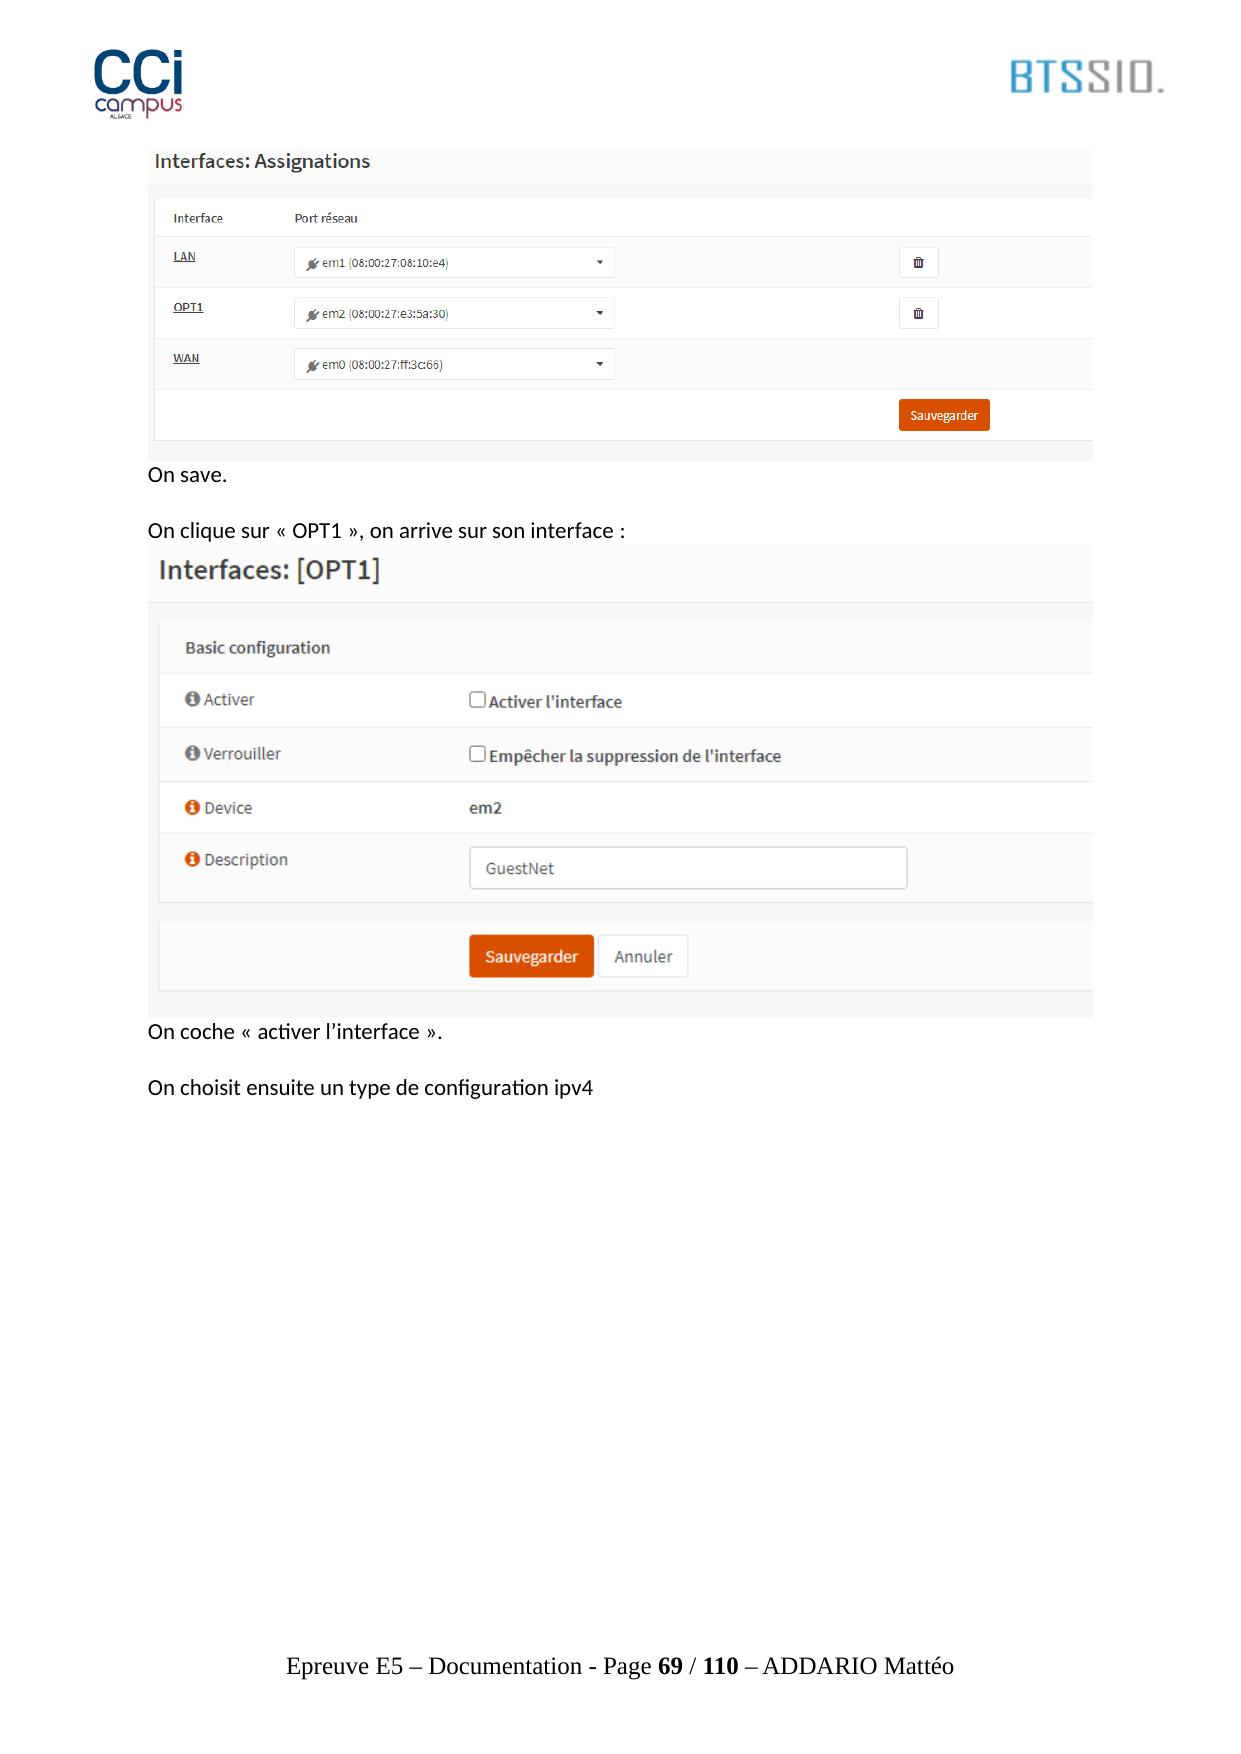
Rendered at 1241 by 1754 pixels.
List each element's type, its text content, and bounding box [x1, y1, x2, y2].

picture [1004, 46, 1169, 104]
picture [147, 147, 1093, 461]
text On choisit ensuite un type de configuration ipv4 [148, 1073, 1092, 1101]
picture [147, 544, 1093, 1018]
text On clique sur « OPT1 », on arrive sur son interface : [148, 516, 1092, 544]
text On save. [148, 461, 1092, 488]
text On coche « activer l’interface ». [148, 1018, 1092, 1045]
picture [81, 45, 195, 123]
